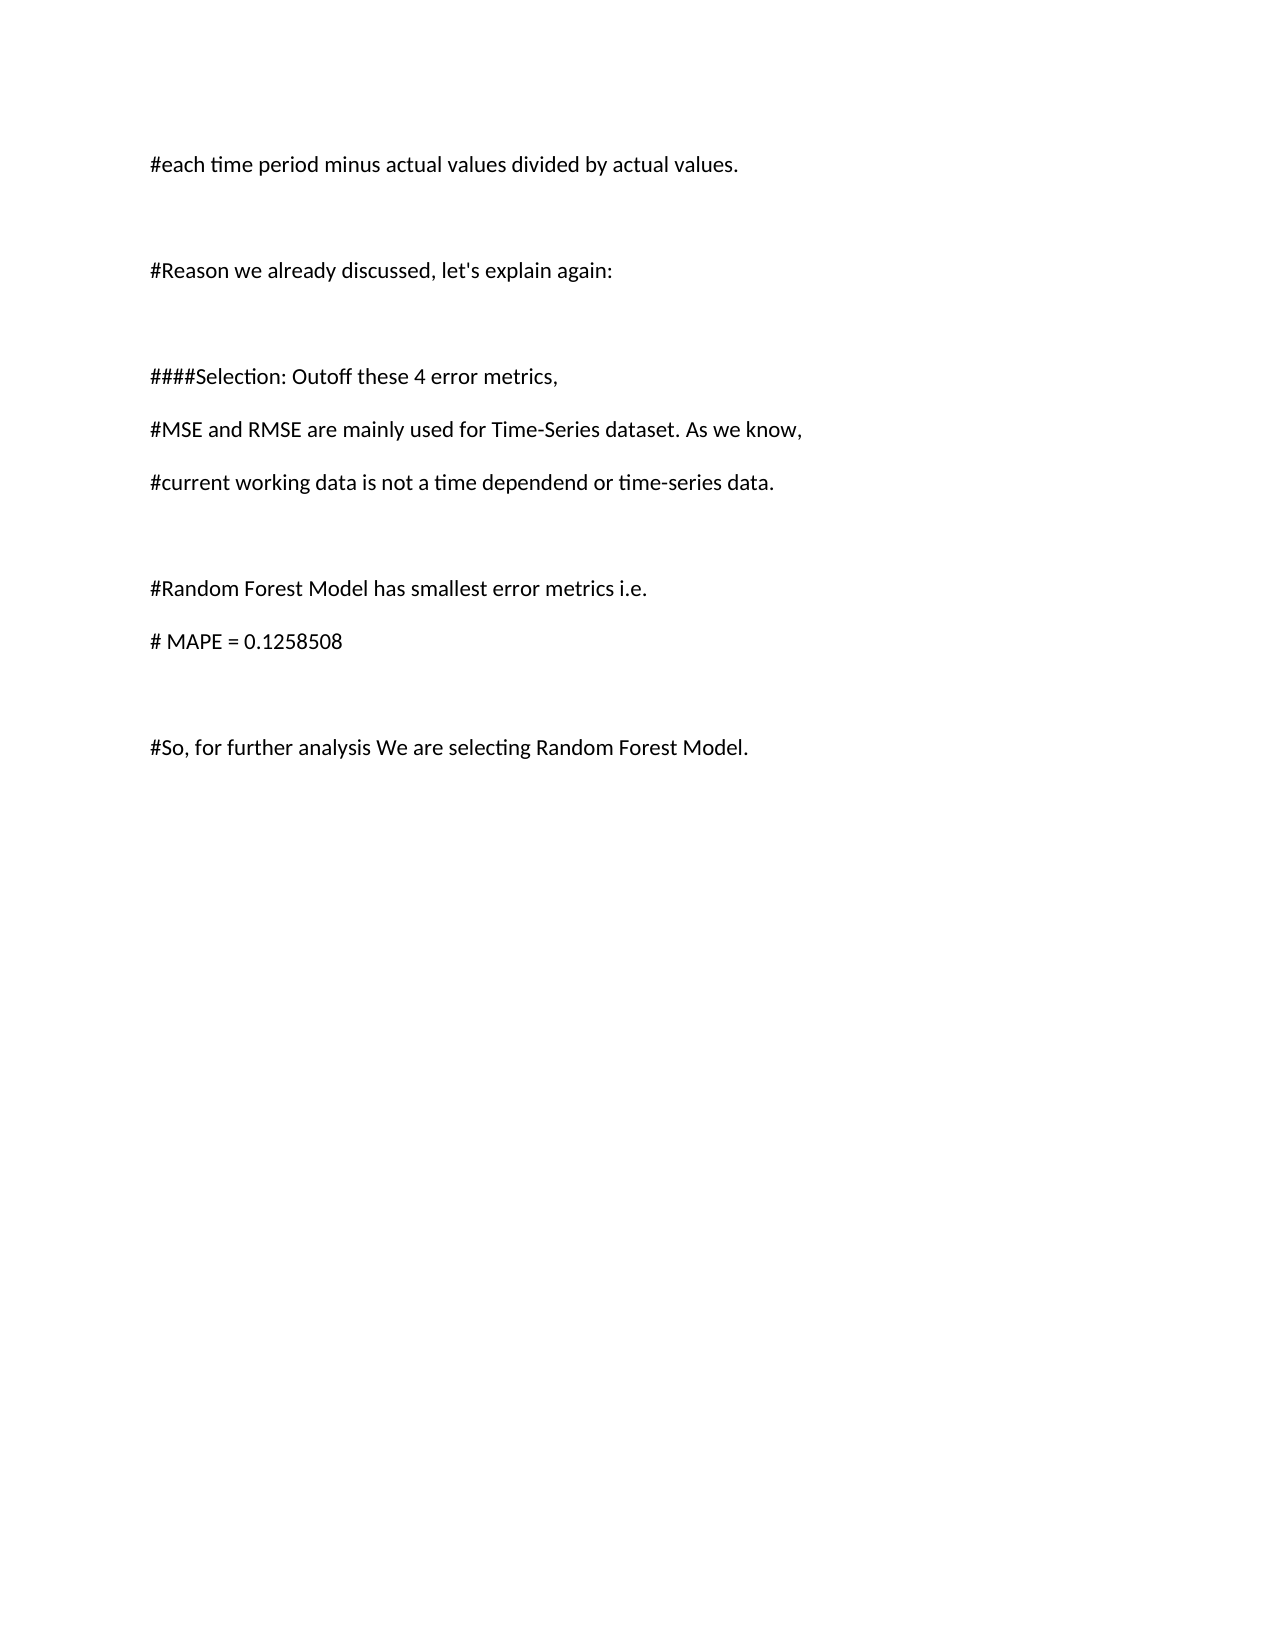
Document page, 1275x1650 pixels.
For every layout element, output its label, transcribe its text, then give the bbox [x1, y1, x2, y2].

text #Random Forest Model has smallest error metrics i.e. [150, 574, 1125, 602]
text # MAPE = 0.1258508 [150, 627, 1125, 655]
text #Reason we already discussed, let's explain again: [150, 256, 1125, 284]
text #current working data is not a time dependend or time-series data. [150, 468, 1125, 496]
text #MSE and RMSE are mainly used for Time-Series dataset. As we know, [150, 415, 1125, 443]
text ####Selection: Outoff these 4 error metrics, [150, 362, 1125, 390]
text #So, for further analysis We are selecting Random Forest Model. [150, 733, 1125, 761]
text #each time period minus actual values divided by actual values. [150, 150, 1125, 178]
